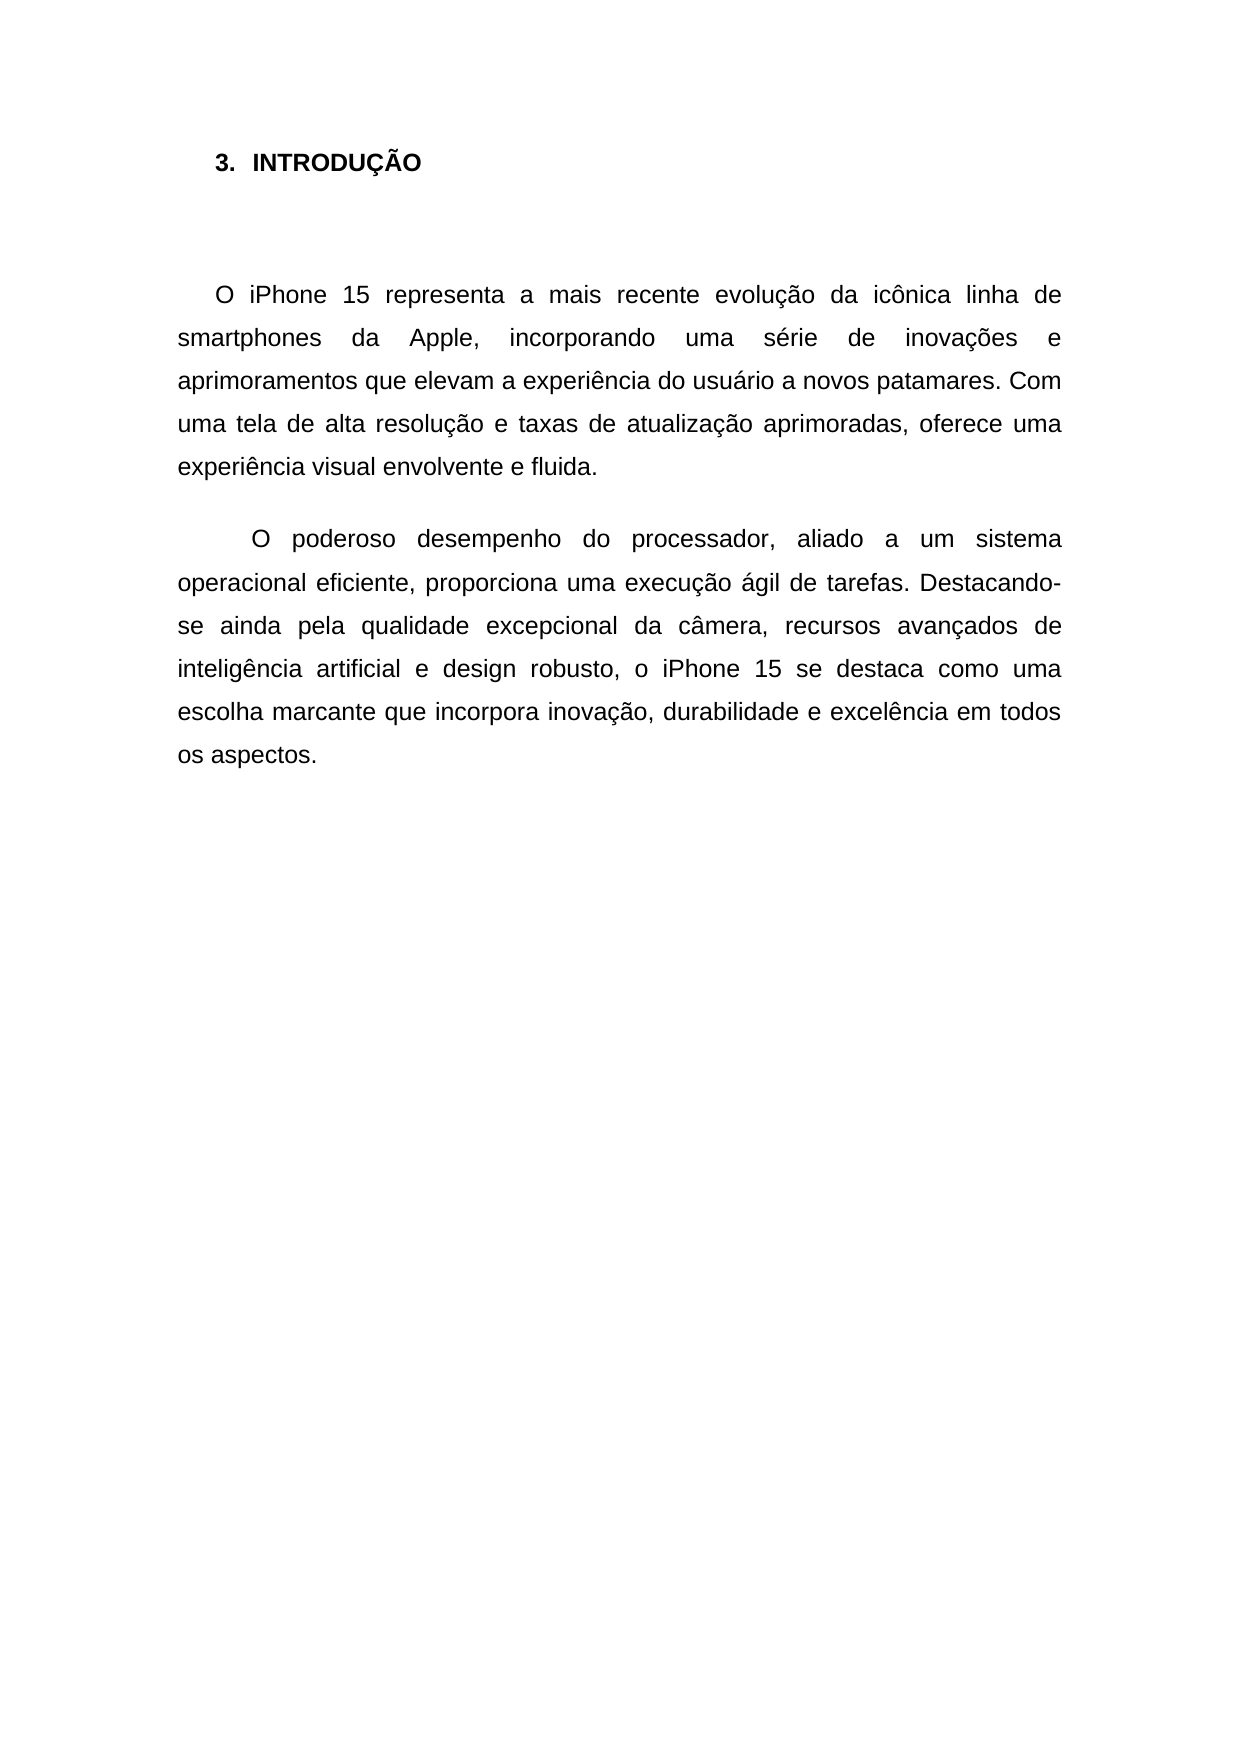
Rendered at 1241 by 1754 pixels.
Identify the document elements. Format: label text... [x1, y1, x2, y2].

text O poderoso desempenho do processador, aliado a um sistema operacional eficiente, proporciona uma execução ágil de tarefas. Destacando-se ainda pela qualidade excepcional da câmera, recursos avançados de inteligência artificial e design robusto, o iPhone 15 se destaca como uma escolha marcante que incorpora inovação, durabilidade e excelência em todos os aspectos. [177, 524, 1063, 769]
text O iPhone 15 representa a mais recente evolução da icônica linha de smartphones da Apple, incorporando uma série de inovações e aprimoramentos que elevam a experiência do usuário a novos patamares. Com uma tela de alta resolução e taxas de atualização aprimoradas, oferece uma experiência visual envolvente e fluida. [177, 280, 1063, 481]
subtitle INTRODUÇÃO [215, 148, 1063, 176]
